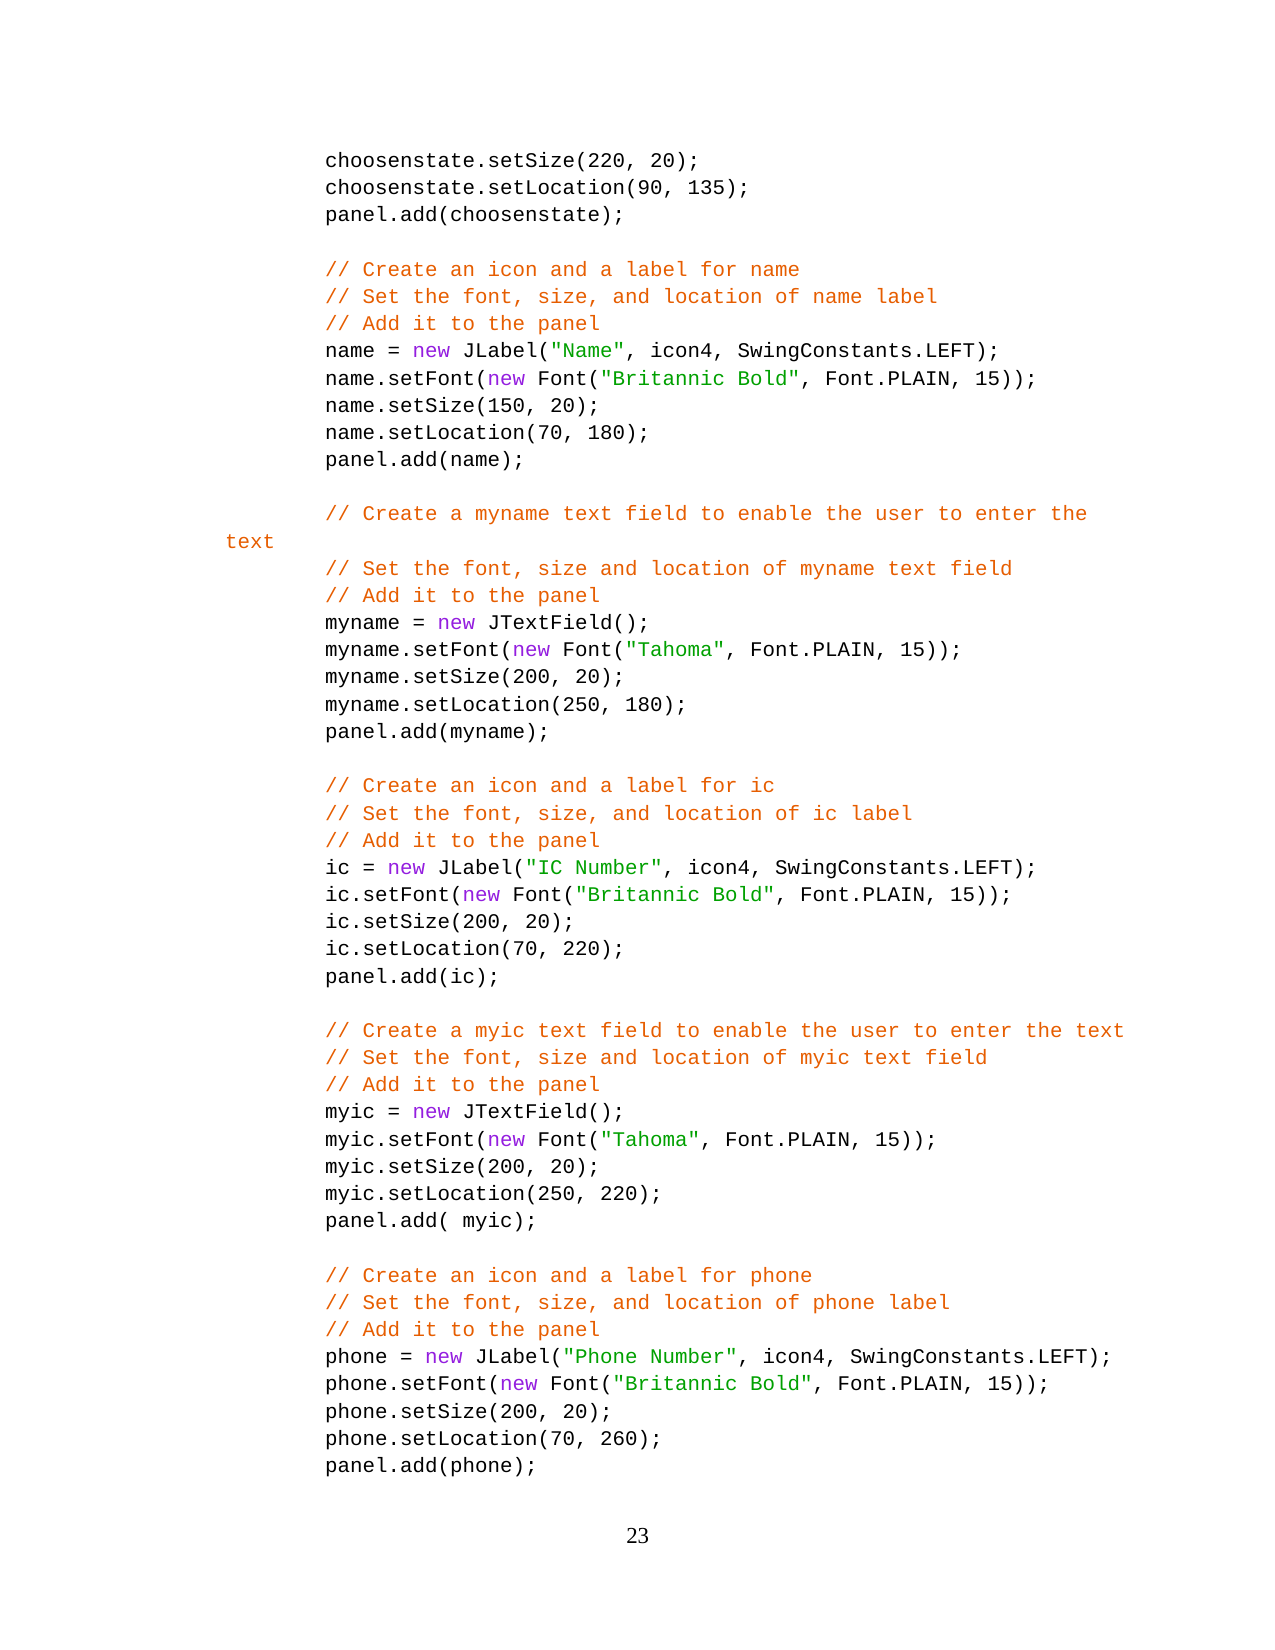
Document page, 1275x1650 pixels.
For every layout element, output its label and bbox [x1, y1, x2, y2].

list [225, 150, 1125, 1479]
